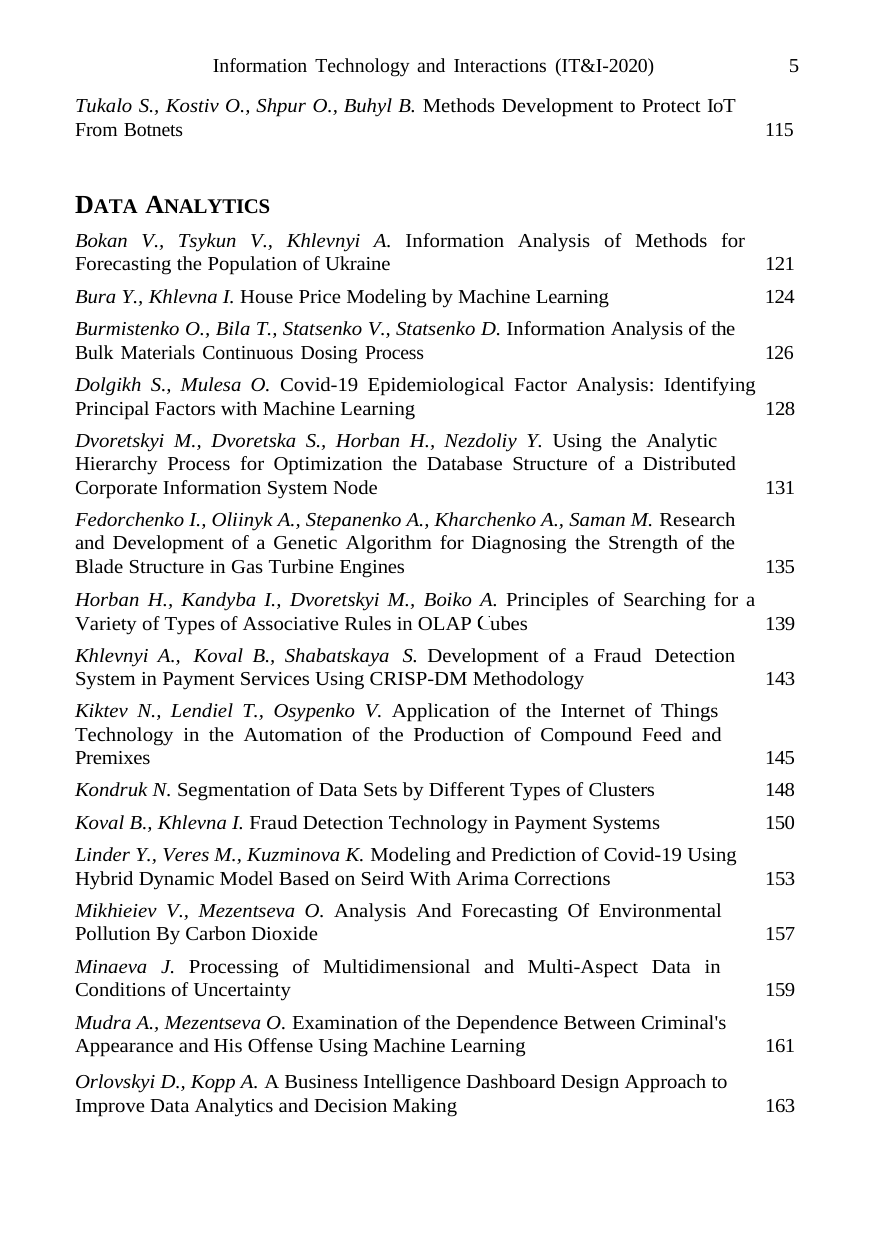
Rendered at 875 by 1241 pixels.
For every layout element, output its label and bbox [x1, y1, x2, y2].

picture [477, 616, 490, 630]
